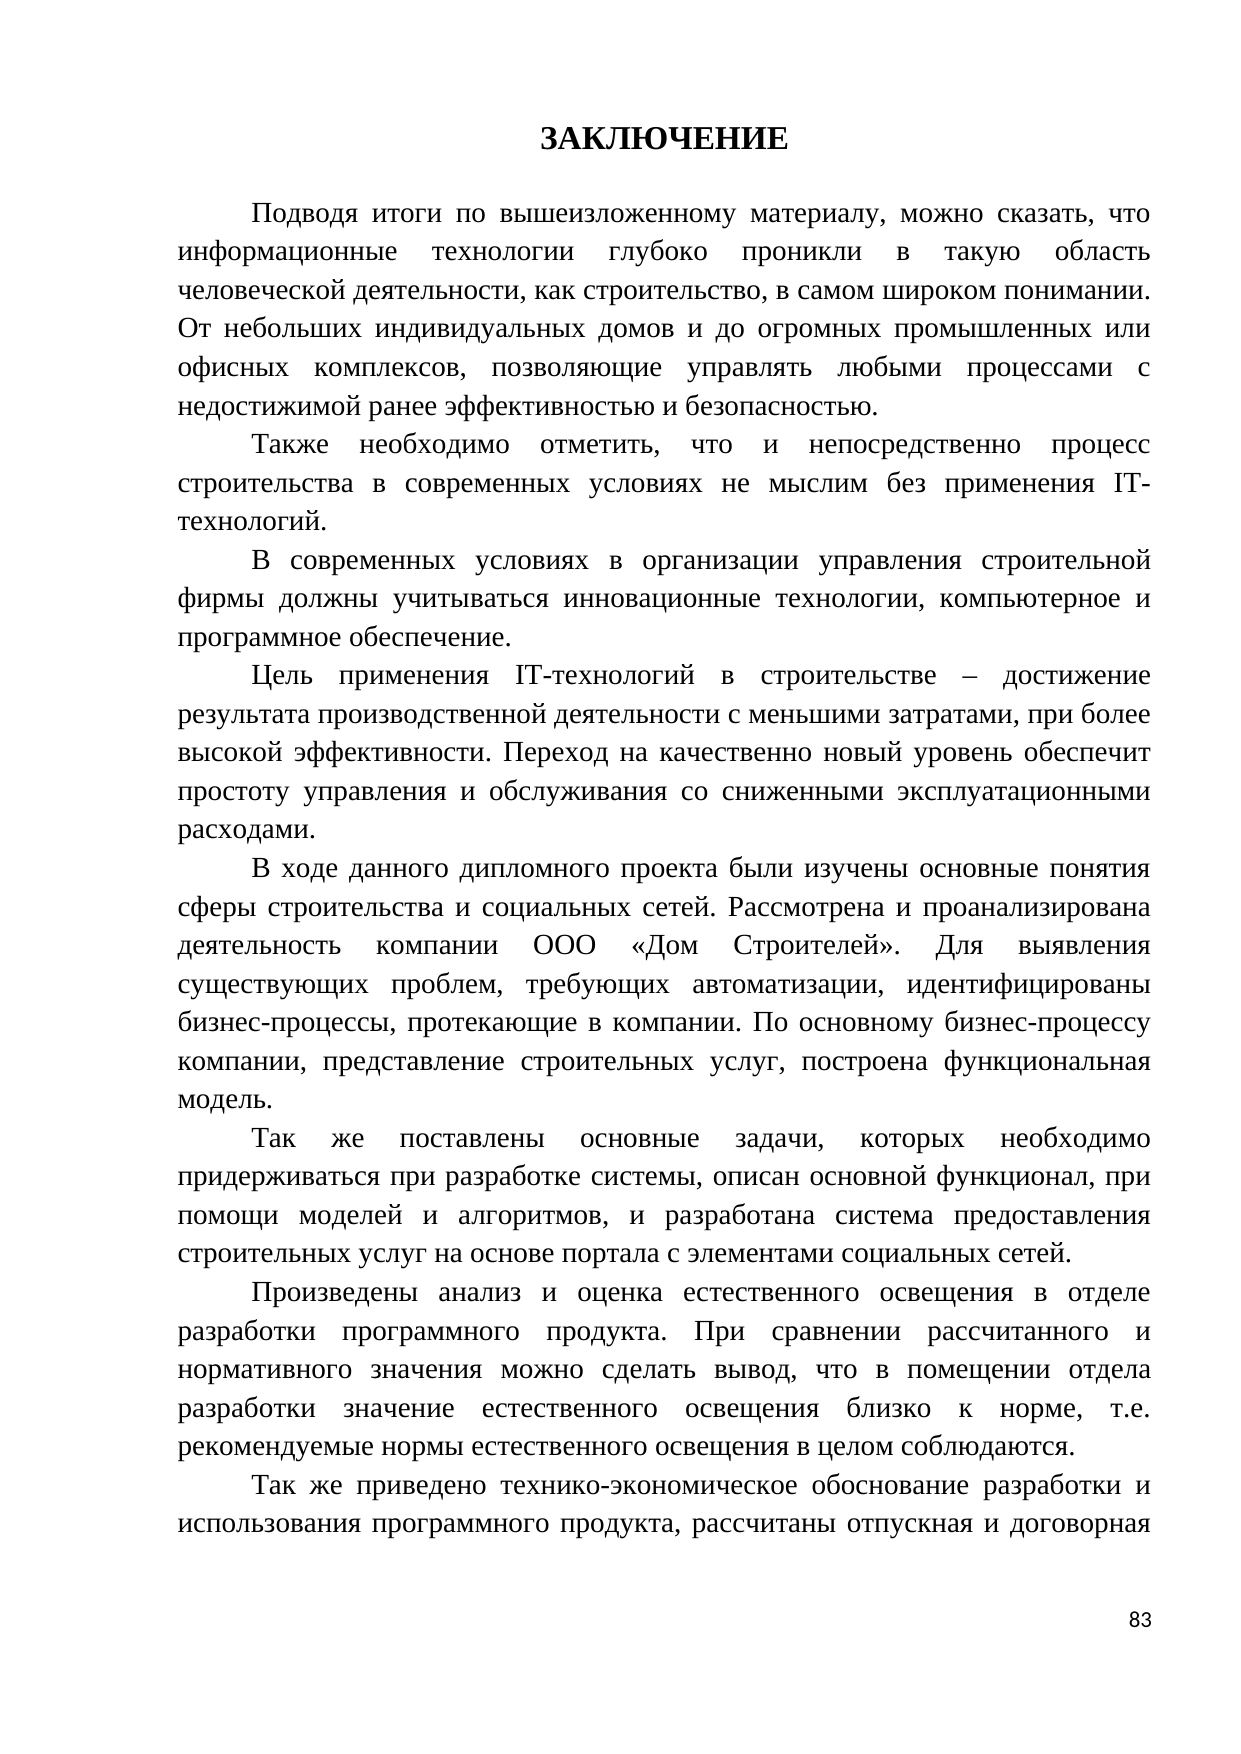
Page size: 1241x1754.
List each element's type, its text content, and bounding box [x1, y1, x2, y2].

text Произведены анализ и оценка естественного освещения в отделе разработки программного продукта. При сравнении рассчитанного и нормативного значения можно сделать вывод, что в помещении отдела разработки значение естественного освещения близко к норме, т.е. рекомендуемые нормы естественного освещения в целом соблюдаются. [177, 1274, 1152, 1462]
text ЗАКЛЮЧЕНИЕ [177, 118, 1152, 156]
text Подводя итоги по вышеизложенному материалу, можно сказать, что информационные технологии глубоко проникли в такую область человеческой деятельности, как строительство, в самом широком понимании. От небольших индивидуальных домов и до огромных промышленных или офисных комплексов, позволяющие управлять любыми процессами с недостижимой ранее эффективностью и безопасностью. [177, 195, 1152, 421]
text В современных условиях в организации управления строительной фирмы должны учитываться инновационные технологии, компьютерное и программное обеспечение. [177, 542, 1152, 652]
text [177, 1467, 1152, 1539]
text Также необходимо отметить, что и непосредственно процесс строительства в современных условиях не мыслим без применения IT-технологий. [177, 426, 1152, 537]
text Цель применения IT-технологий в строительстве – достижение результата производственной деятельности с меньшими затратами, при более высокой эффективности. Переход на качественно новый уровень обеспечит простоту управления и обслуживания со сниженными эксплуатационными расходами. [177, 657, 1152, 845]
text Так же поставлены основные задачи, которых необходимо придерживаться при разработке системы, описан основной функционал, при помощи моделей и алгоритмов, и разработана система предоставления строительных услуг на основе портала с элементами социальных сетей. [177, 1120, 1152, 1269]
text В ходе данного дипломного проекта были изучены основные понятия сферы строительства и социальных сетей. Рассмотрена и проанализирована деятельность компании ООО «Дом Строителей». Для выявления существующих проблем, требующих автоматизации, идентифицированы бизнес-процессы, протекающие в компании. По основному бизнес-процессу компании, представление строительных услуг, построена функциональная модель. [177, 850, 1152, 1115]
